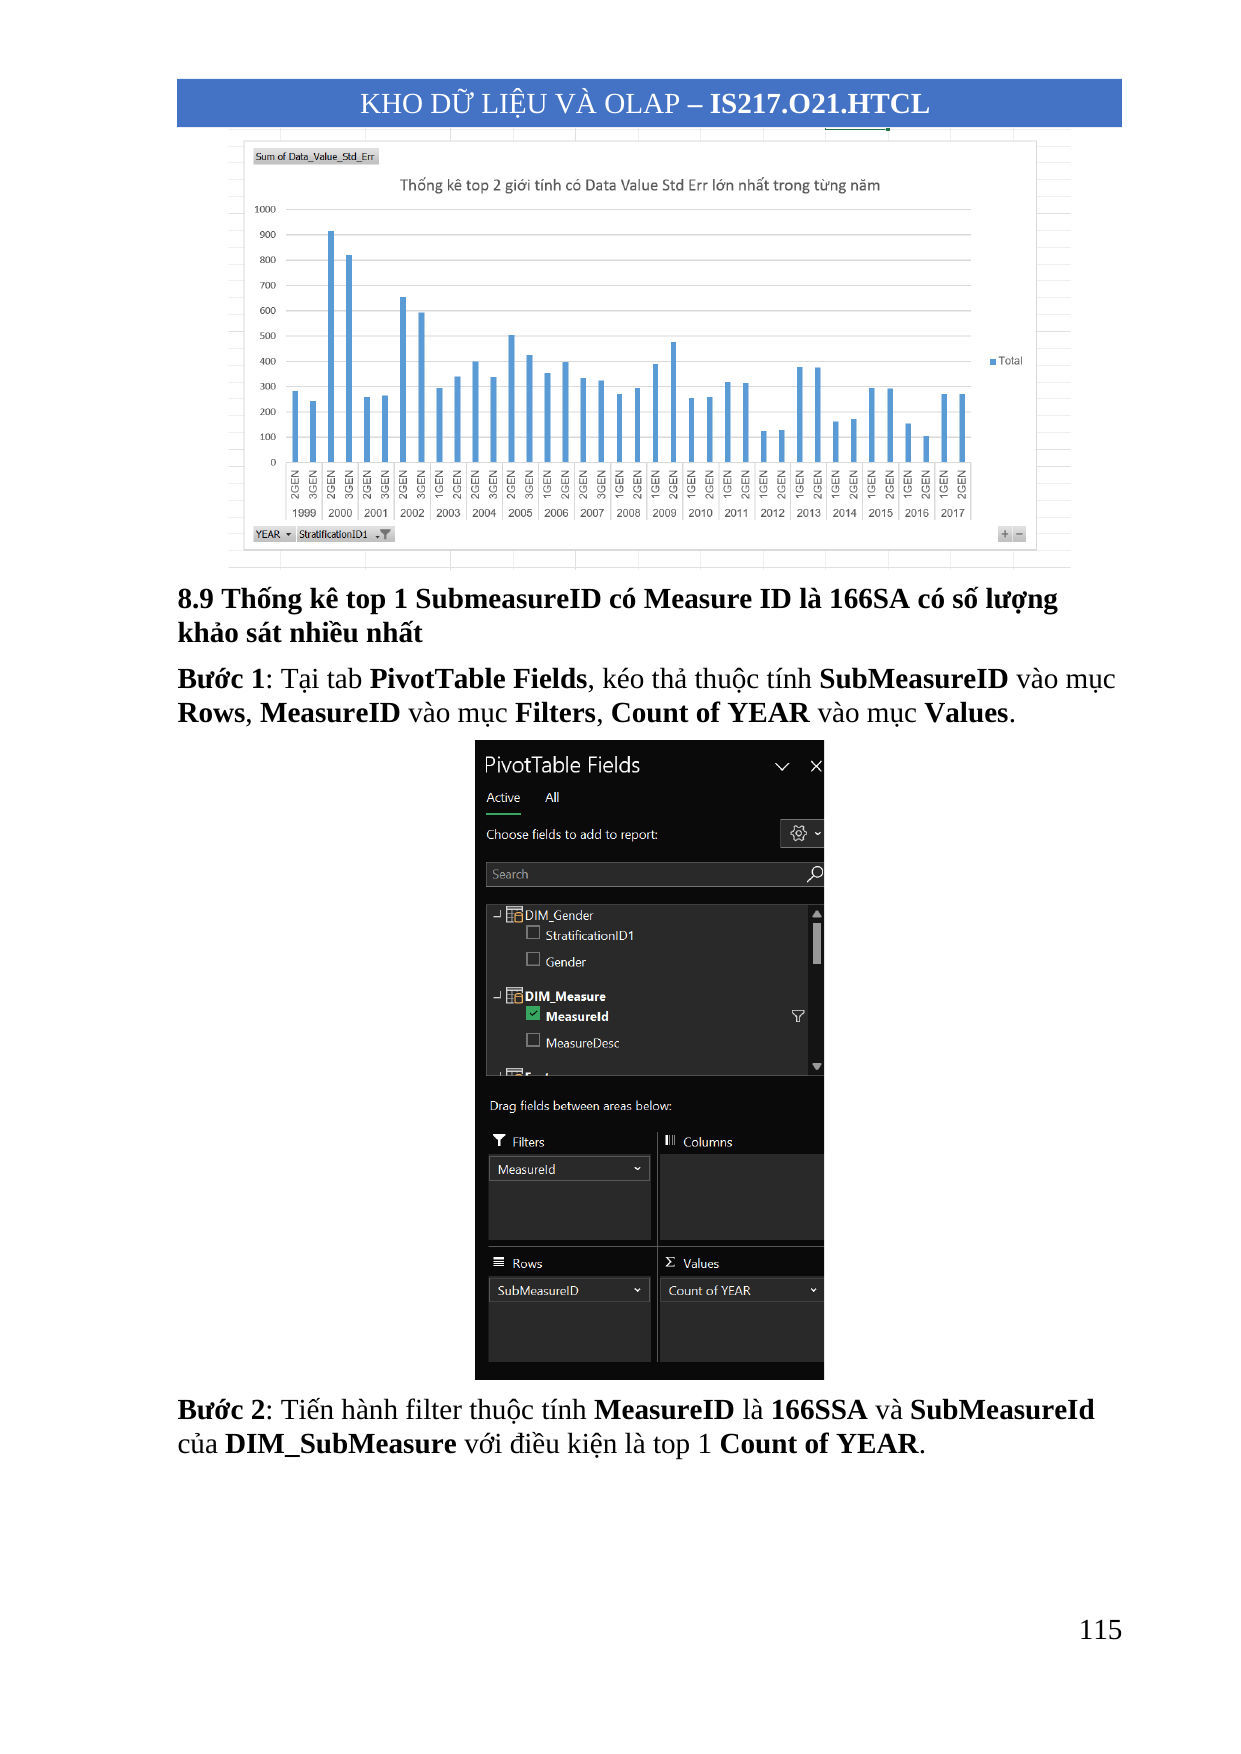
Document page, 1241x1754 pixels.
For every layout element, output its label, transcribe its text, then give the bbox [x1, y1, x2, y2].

subtitle 8.9 Thống kê top 1 SubmeasureID có Measure ID là 166SA có số lượng khảo sát nhiều nhất [177, 582, 1122, 649]
text Bước 2: Tiến hành filter thuộc tính MeasureID là 166SSA và SubMeasureId của DIM_SubMeasure với điều kiện là top 1 Count of YEAR. [177, 1392, 1122, 1459]
text Bước 1: Tại tab PivotTable Fields, kéo thả thuộc tính SubMeasureID vào mục Rows, MeasureID vào mục Filters, Count of YEAR vào mục Values. [177, 661, 1122, 728]
picture [228, 128, 1071, 570]
picture [475, 740, 825, 1380]
